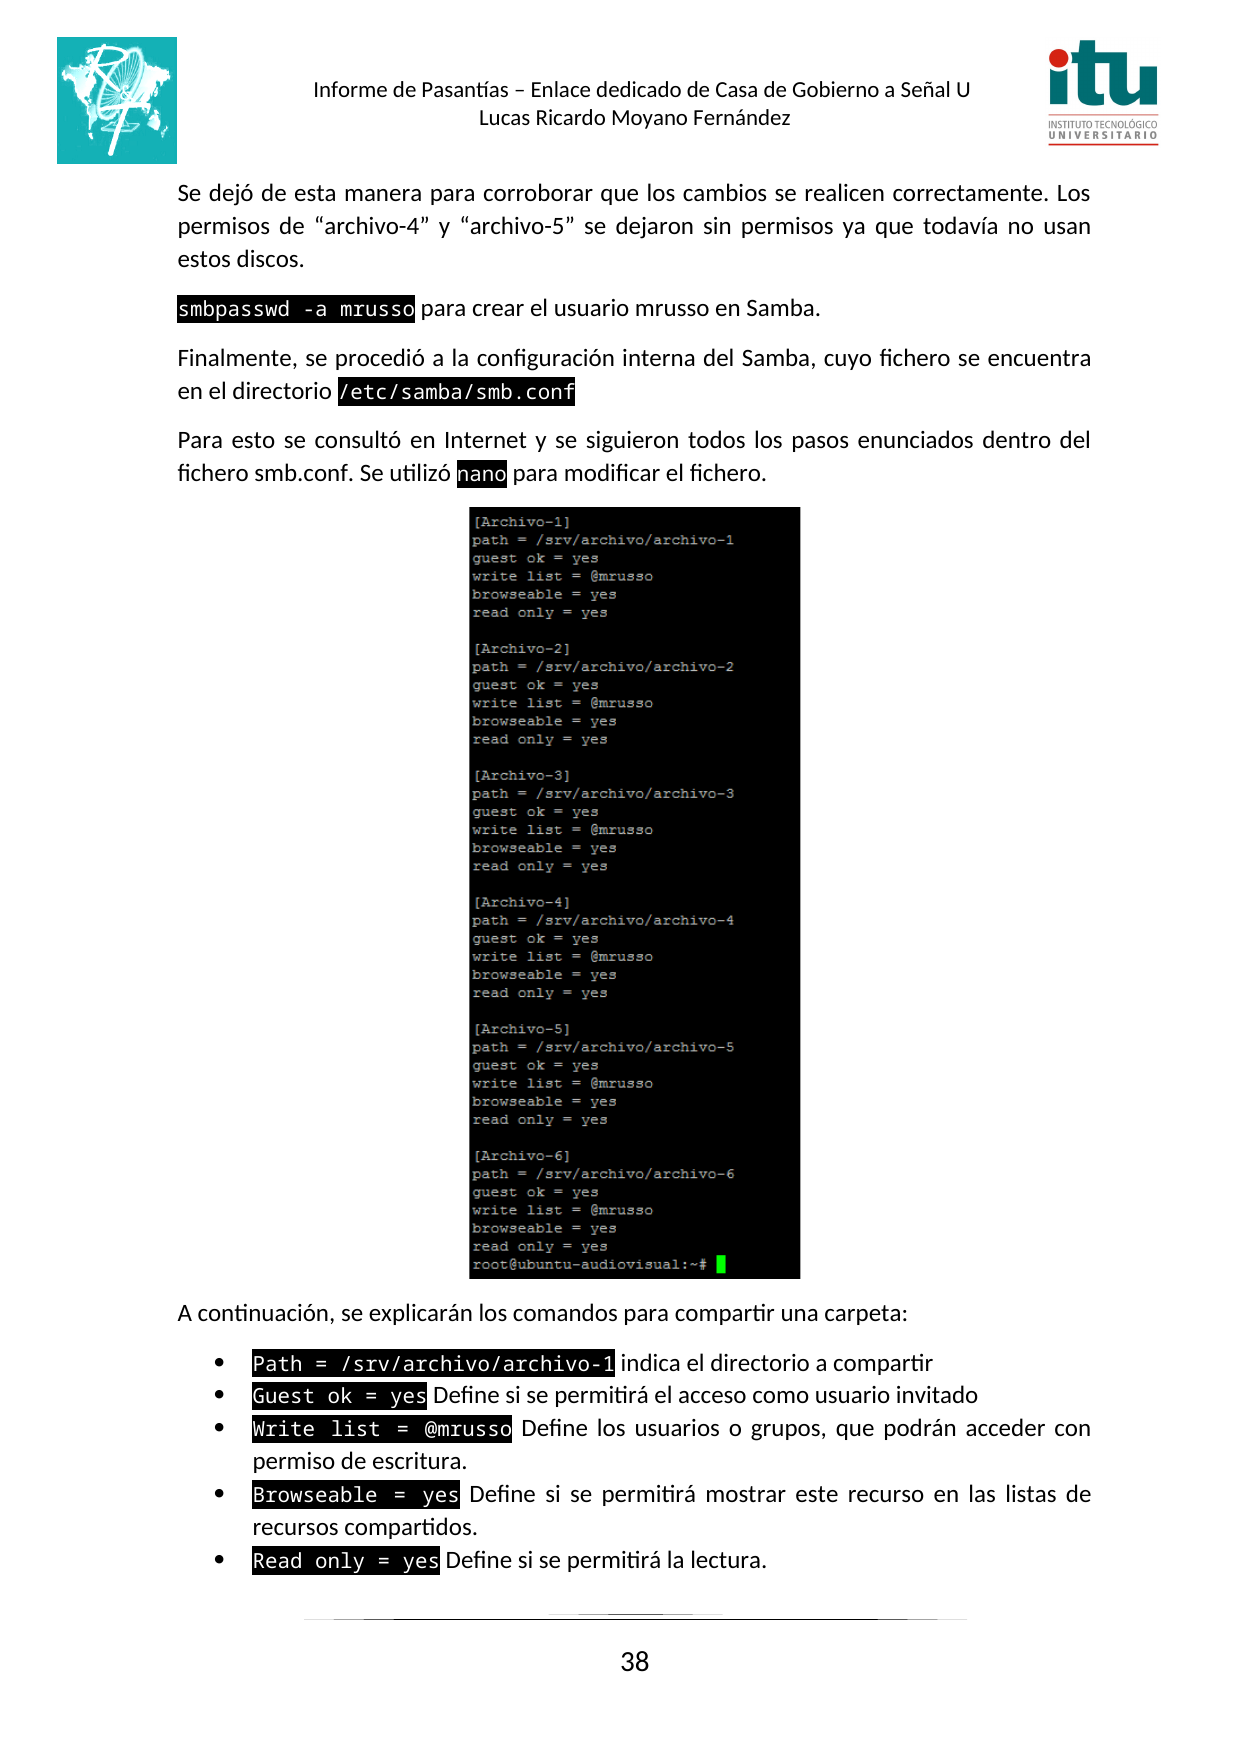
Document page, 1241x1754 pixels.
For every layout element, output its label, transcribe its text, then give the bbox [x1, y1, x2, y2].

picture [1045, 37, 1161, 148]
list Browseable = yes Define si se permitirá mostrar este recurso en las listas de recursos compartidos. [215, 1478, 1092, 1542]
list Guest ok = yes Define si se permitirá el acceso como usuario invitado [215, 1380, 1092, 1410]
list Read only = yes Define si se permitirá la lectura. [215, 1544, 1092, 1575]
text Se dejó de esta manera para corroborar que los cambios se realicen correctamente. Los permisos de “archivo-4” y “archivo-5” se dejaron sin permisos ya que todavía no usan estos discos. [177, 177, 1092, 273]
text smbpasswd -a mrusso para crear el usuario mrusso en Samba. [177, 293, 1092, 323]
picture [57, 37, 177, 164]
text Para esto se consultó en Internet y se siguieron todos los pasos enunciados dentro del fichero smb.conf. Se utilizó nano para modificar el fichero. [177, 425, 1092, 488]
list Write list = @mrusso Define los usuarios o grupos, que podrán acceder con permiso de escritura. [215, 1413, 1092, 1476]
text A continuación, se explicarán los comandos para compartir una carpeta: [177, 1297, 1092, 1328]
list Path = /srv/archivo/archivo-1 indica el directorio a compartir [215, 1347, 1092, 1377]
text Finalmente, se procedió a la configuración interna del Samba, cuyo fichero se encuentra en el directorio /etc/samba/smb.conf [177, 342, 1092, 406]
picture [469, 507, 801, 1279]
